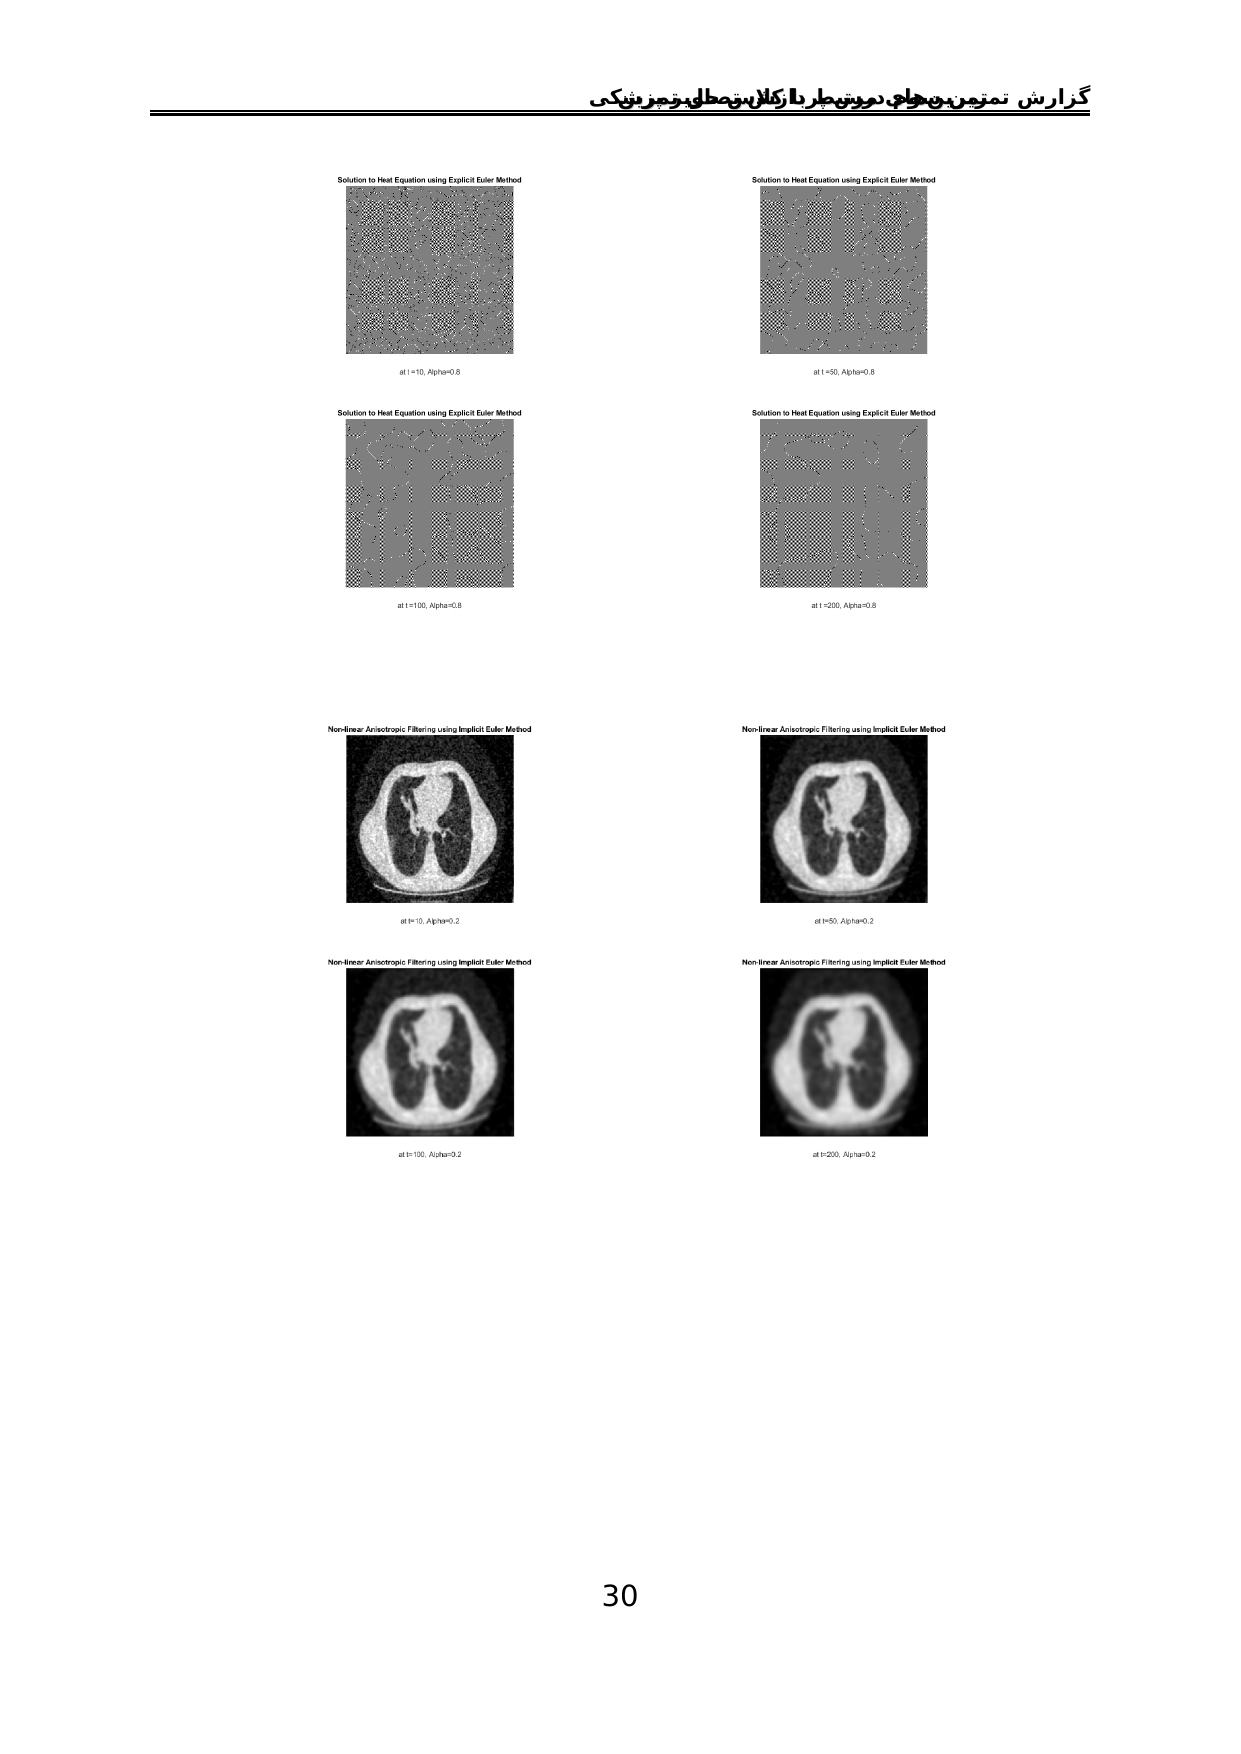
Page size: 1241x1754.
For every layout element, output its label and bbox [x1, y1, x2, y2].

picture [150, 698, 1090, 1190]
picture [150, 150, 1090, 641]
